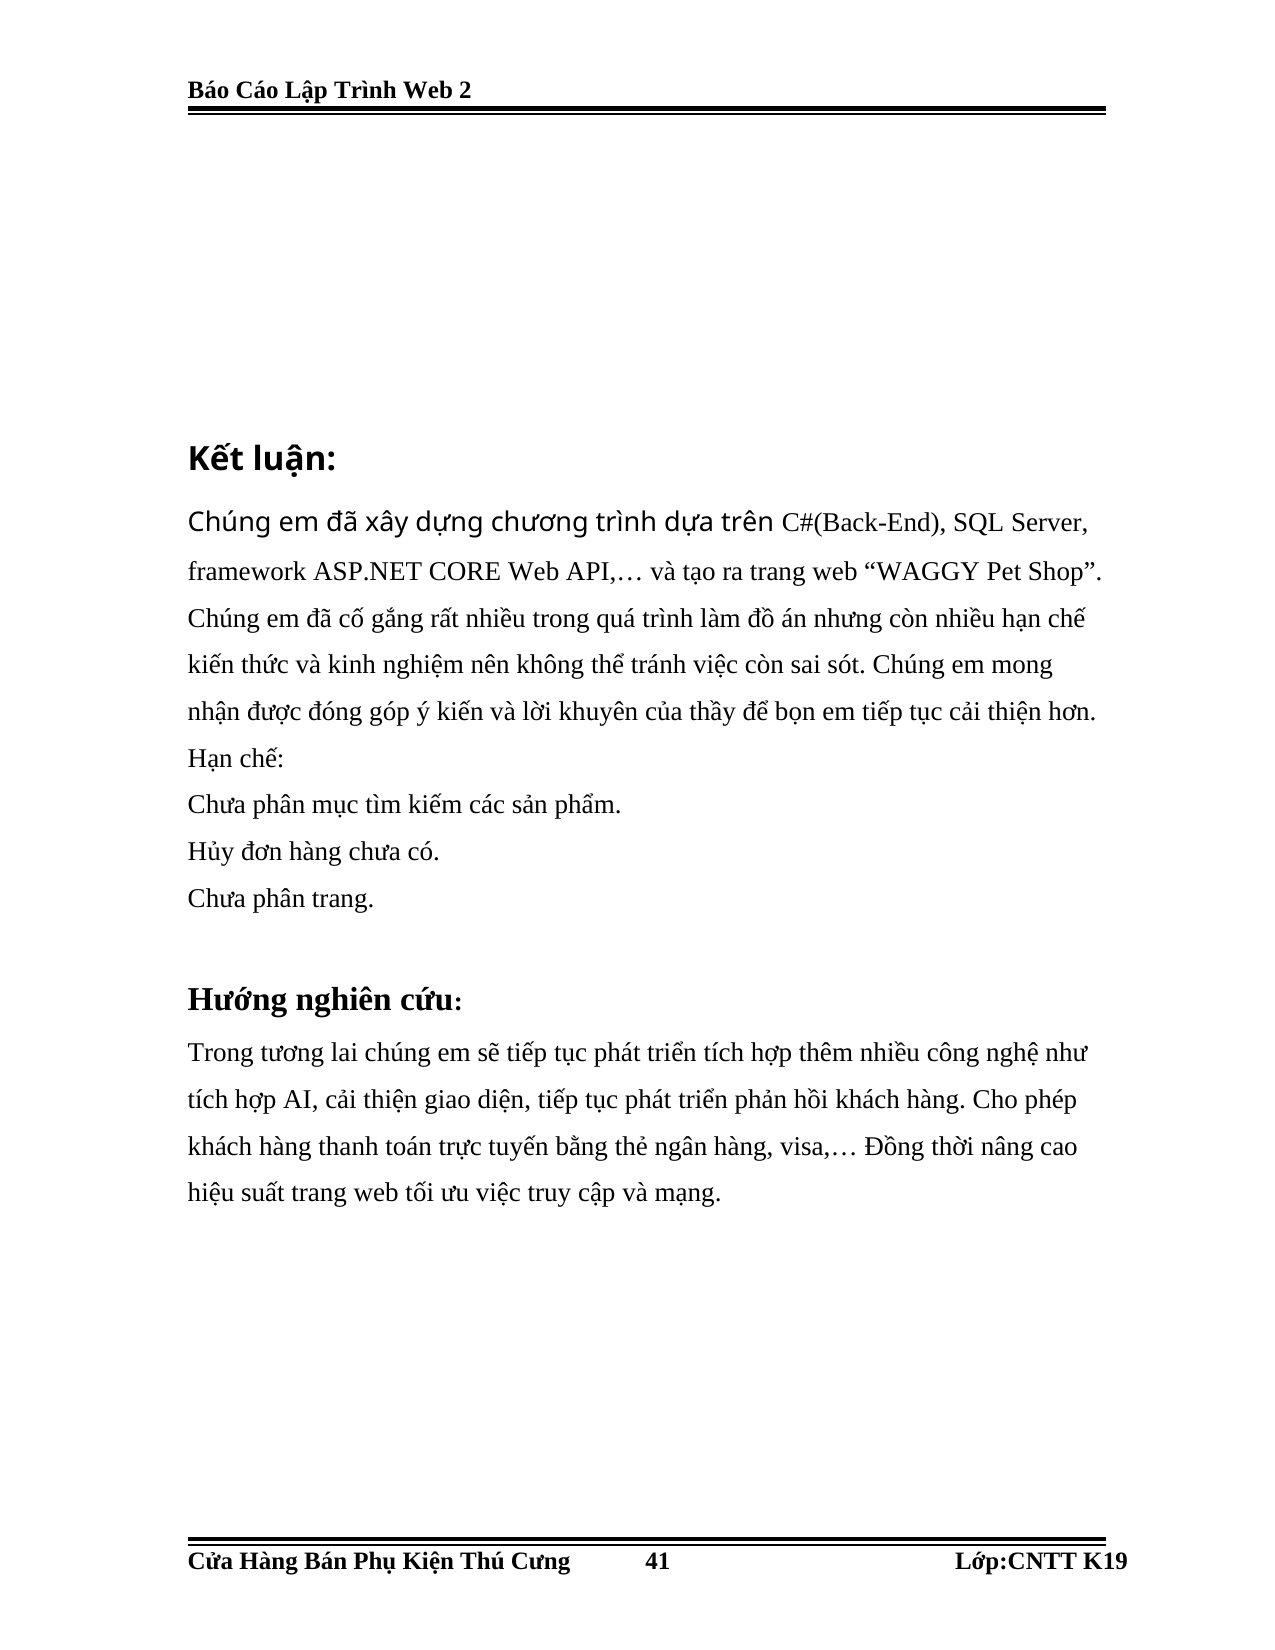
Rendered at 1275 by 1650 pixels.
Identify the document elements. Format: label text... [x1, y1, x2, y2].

text Chúng em đã cố gắng rất nhiều trong quá trình làm đồ án nhưng còn nhiều hạn chế kiến thức và kinh nghiệm nên không thể tránh việc còn sai sót. Chúng em mong nhận được đóng góp ý kiến và lời khuyên của thầy để bọn em tiếp tục cải thiện hơn. Hạn chế: Chưa phân mục tìm kiếm các sản phẩm. Hủy đơn hàng chưa có. Chưa phân trang. Hướng nghiên cứu: [187, 602, 1106, 1017]
text Trong tương lai chúng em sẽ tiếp tục phát triển tích hợp thêm nhiều công nghệ như tích hợp AI, cải thiện giao diện, tiếp tục phát triển phản hồi khách hàng. Cho phép khách hàng thanh toán trực tuyến bằng thẻ ngân hàng, visa,… Đồng thời nâng cao hiệu suất trang web tối ưu việc truy cập và mạng. [187, 1036, 1106, 1207]
text Kết luận: [187, 435, 1106, 480]
text Chúng em đã xây dựng chương trình dựa trên C#(Back-End), SQL Server, framework ASP.NET CORE Web API,… và tạo ra trang web “WAGGY Pet Shop”. [187, 503, 1106, 586]
